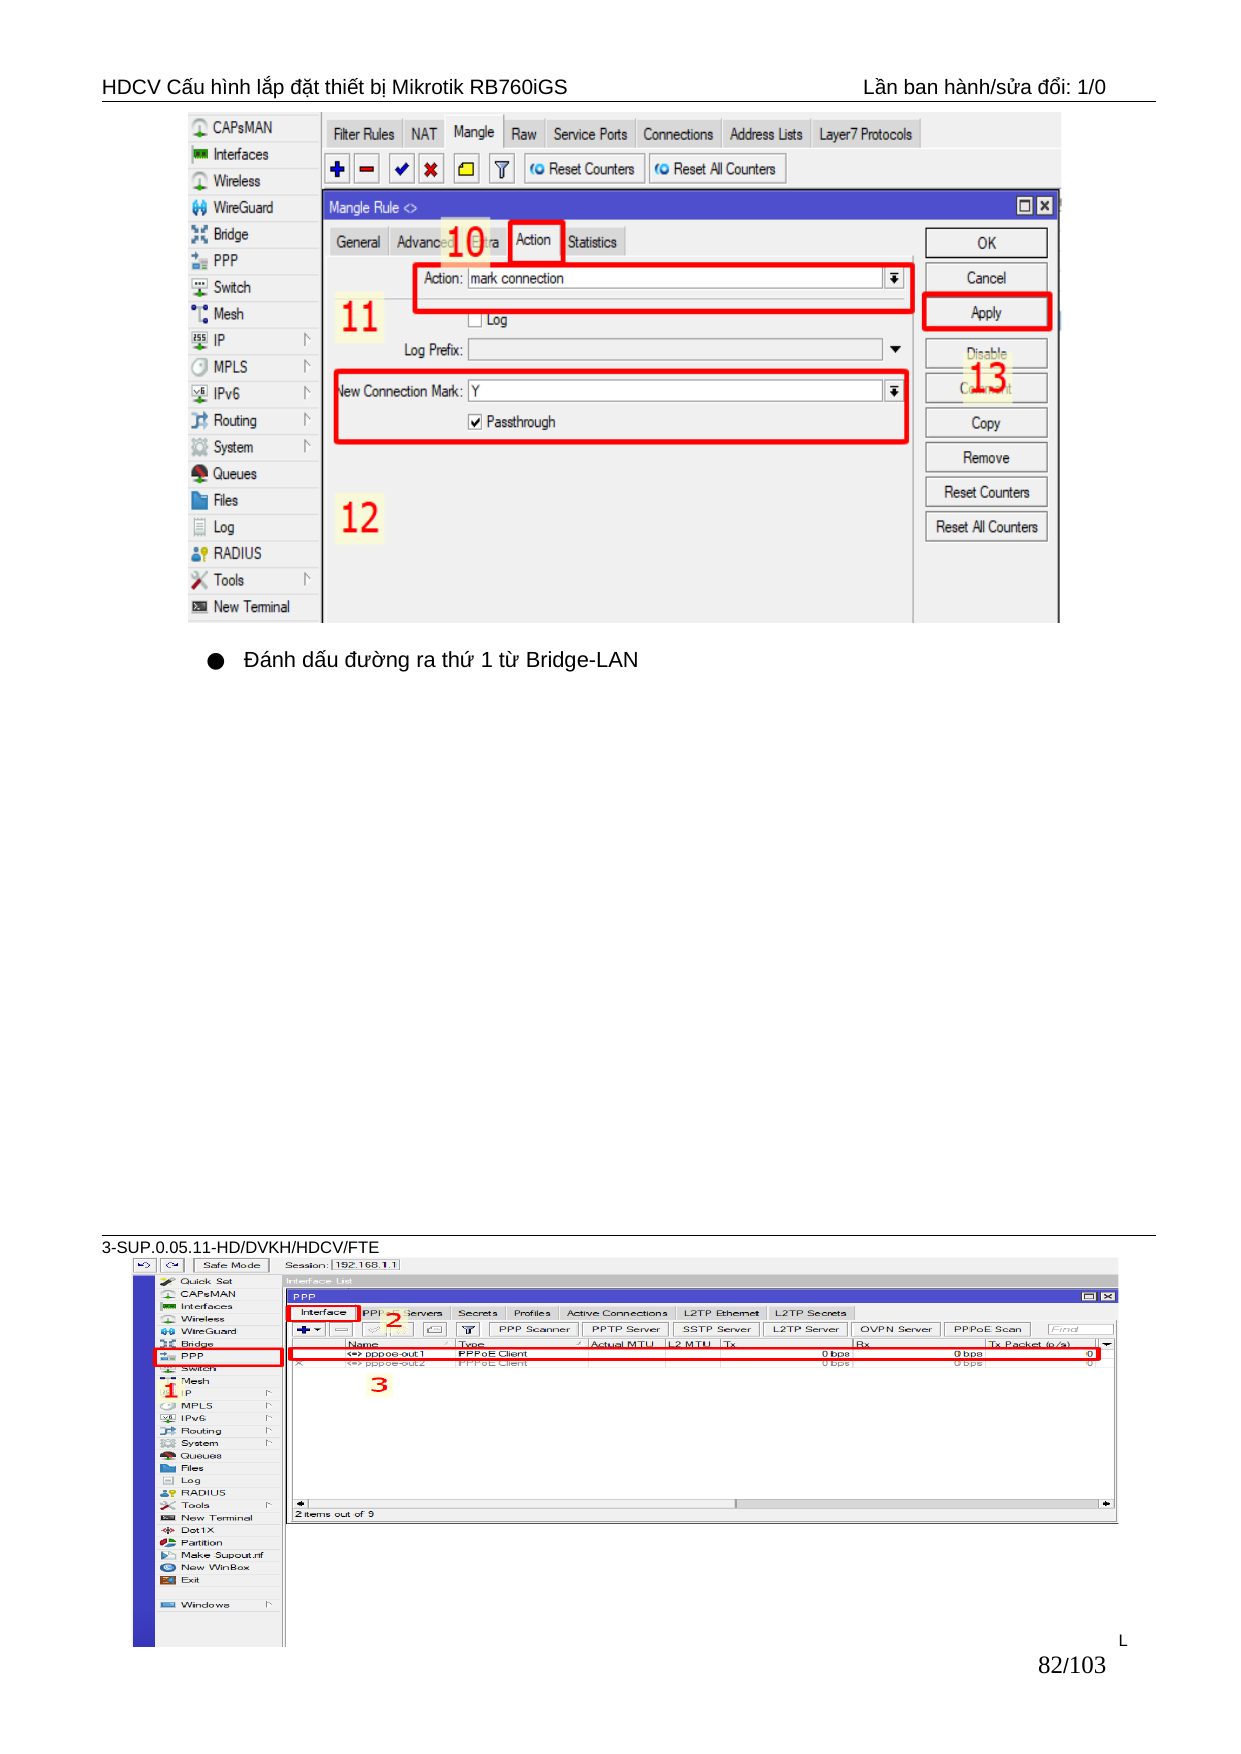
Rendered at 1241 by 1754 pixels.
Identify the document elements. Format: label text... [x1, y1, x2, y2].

picture [188, 112, 1062, 623]
list Đánh dấu đường ra thứ 1 từ Bridge-LAN [206, 635, 1118, 680]
picture [131, 1257, 1119, 1647]
